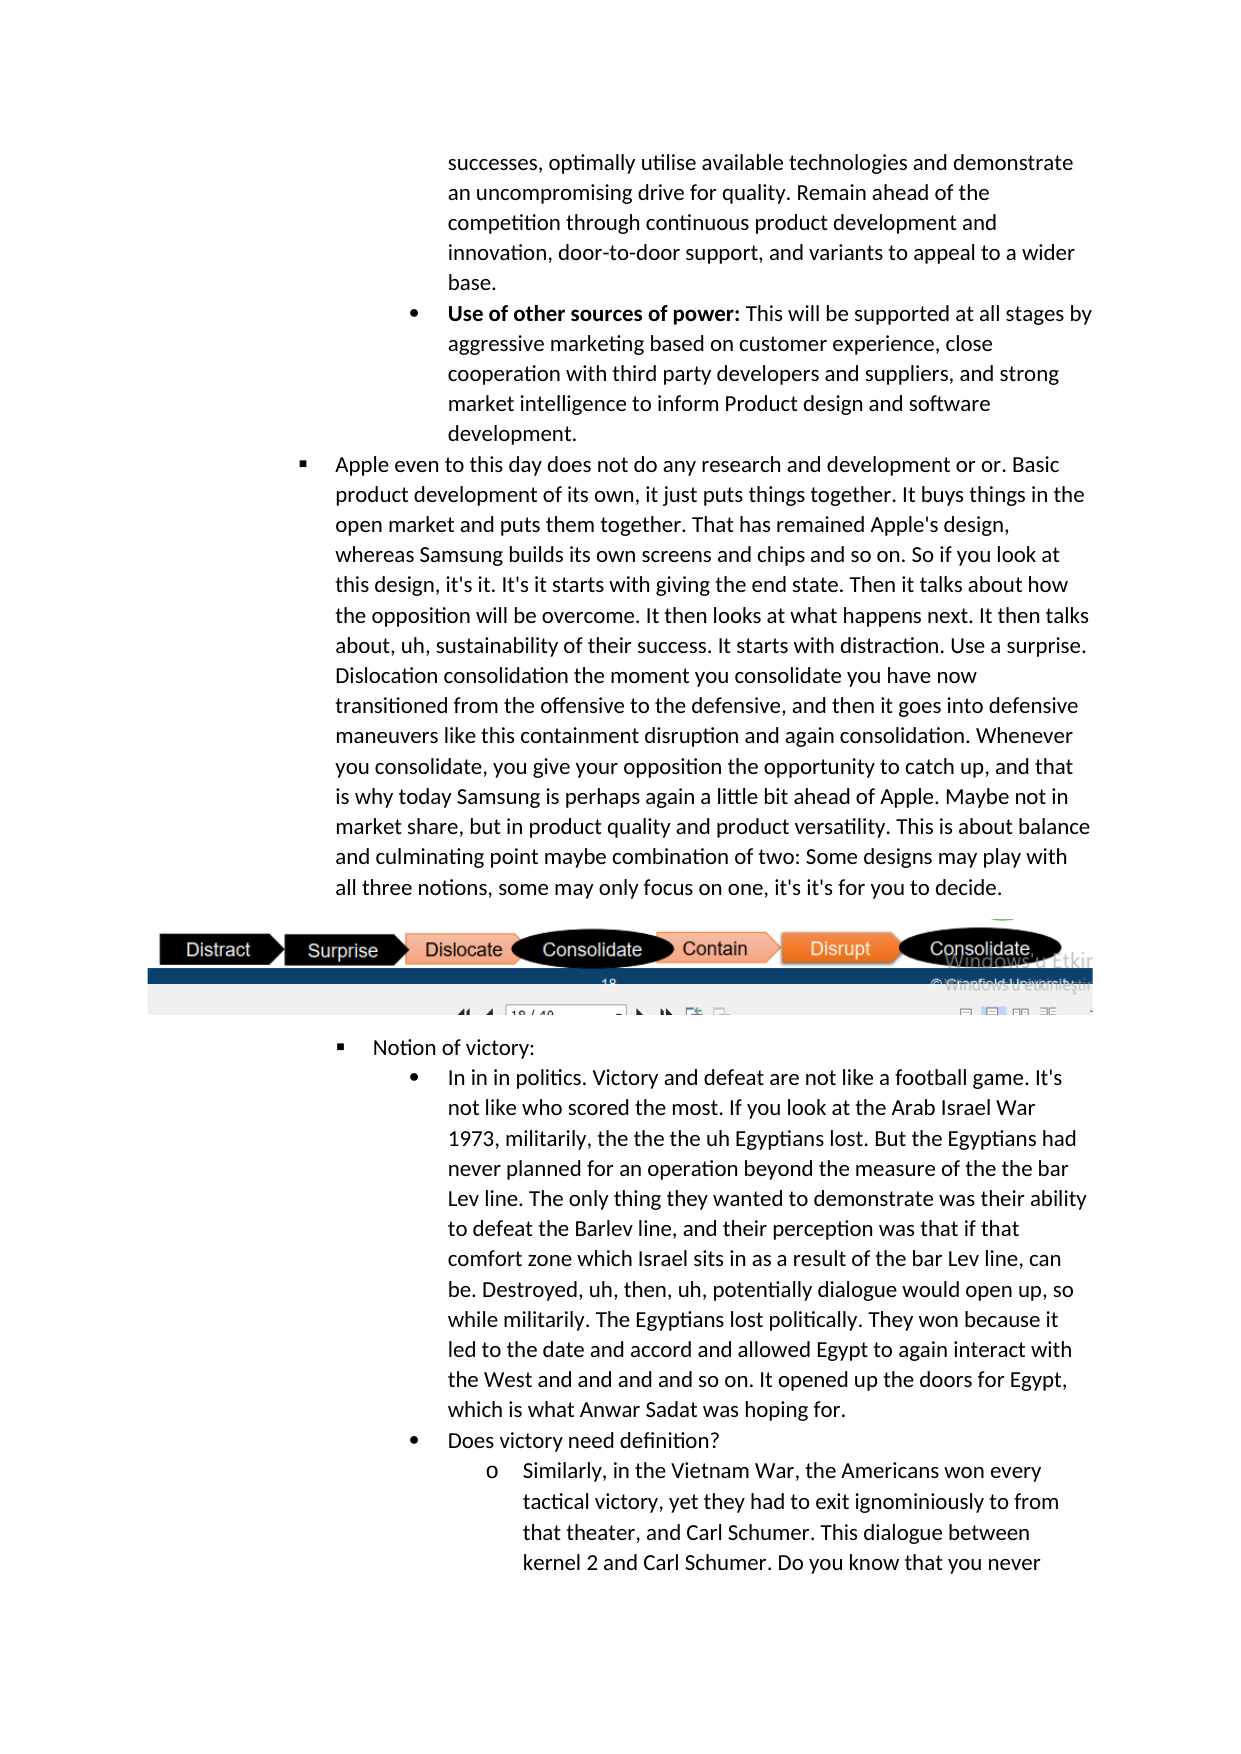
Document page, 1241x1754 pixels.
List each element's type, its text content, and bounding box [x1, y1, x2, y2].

list Apple even to this day does not do any research and development or or. Basic product development of its own, it just puts things together. It buys things in the open market and puts them together. That has remained Apple's design, whereas Samsung builds its own screens and chips and so on. So if you look at this design, it's it. It's it starts with giving the end state. Then it talks about how the opposition will be overcome. It then looks at what happens next. It then talks about, uh, sustainability of their success. It starts with distraction. Use a surprise. Dislocation consolidation the moment you consolidate you have now transitioned from the offensive to the defensive, and then it goes into defensive maneuvers like this containment disruption and again consolidation. Whenever you consolidate, you give your opposition the opportunity to catch up, and that is why today Samsung is perhaps again a little bit ahead of Apple. Maybe not in market share, but in product quality and product versatility. This is about balance and culminating point maybe combination of two: Some designs may play with all three notions, some may only focus on one, it's it's for you to decide. [298, 450, 1093, 901]
list Notion of victory: [335, 1033, 1093, 1061]
list Does victory need definition? [410, 1426, 1093, 1454]
list Use of other sources of power: This will be supported at all stages by aggressive marketing based on customer experience, close cooperation with third party developers and suppliers, and strong market intelligence to inform Product design and software development. [410, 299, 1093, 447]
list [410, 148, 1093, 296]
list In in in politics. Victory and defeat are not like a football game. It's not like who scored the most. If you look at the Arab Israel War 1973, militarily, the the the uh Egyptians lost. But the Egyptians had never planned for an operation beyond the measure of the the bar Lev line. The only thing they wanted to demonstrate was their ability to defeat the Barlev line, and their perception was that if that comfort zone which Israel sits in as a result of the bar Lev line, can be. Destroyed, uh, then, uh, potentially dialogue would open up, so while militarily. The Egyptians lost politically. They won because it led to the date and accord and allowed Egypt to again interact with the West and and and and so on. It opened up the doors for Egypt, which is what Anwar Sadat was hoping for. [410, 1063, 1093, 1424]
picture [147, 919, 1093, 1015]
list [485, 1456, 1093, 1576]
